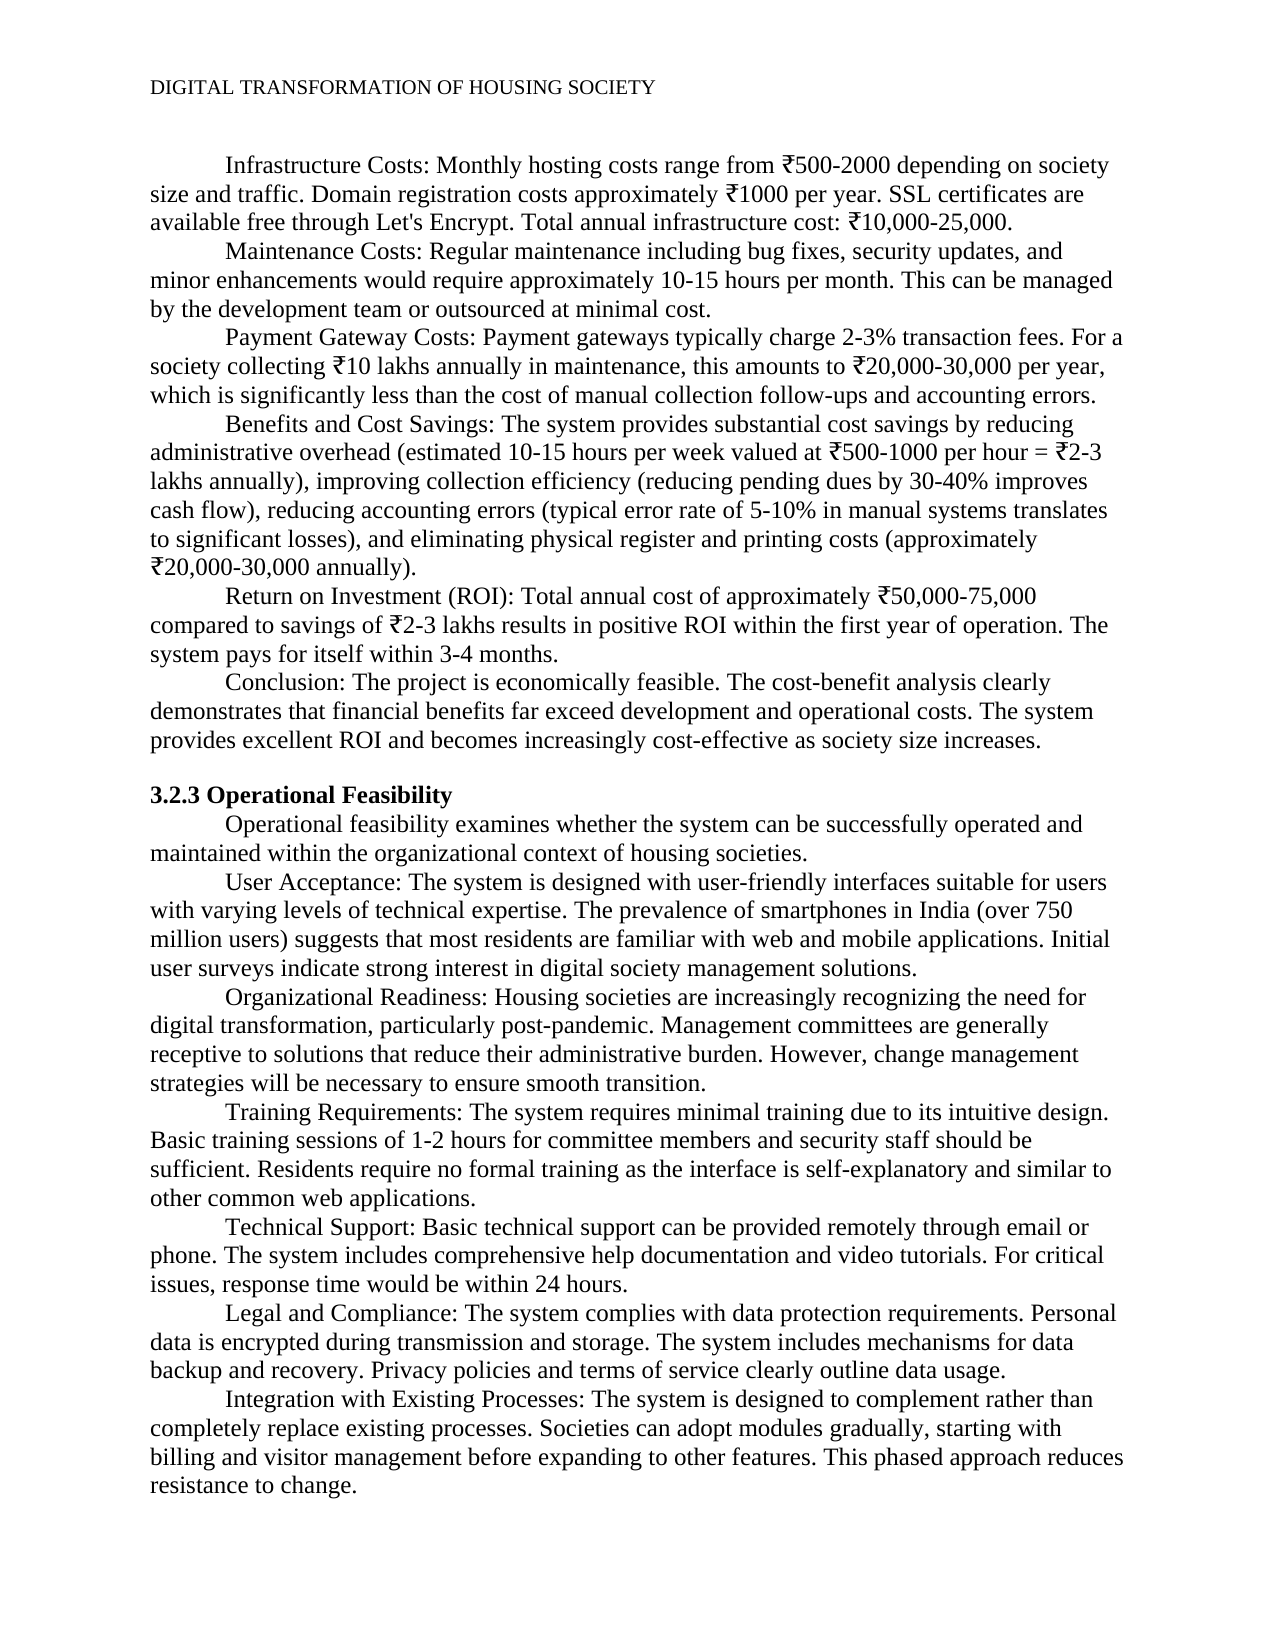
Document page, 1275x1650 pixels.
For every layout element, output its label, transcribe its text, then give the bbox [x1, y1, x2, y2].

text Conclusion: The project is economically feasible. The cost-benefit analysis clearly demonstrates that financial benefits far exceed development and operational costs. The system provides excellent ROI and becomes increasingly cost-effective as society size increases. [150, 667, 1125, 754]
text Technical Support: Basic technical support can be provided remotely through email or phone. The system includes comprehensive help documentation and video tutorials. For critical issues, response time would be within 24 hours. [150, 1212, 1125, 1298]
text Benefits and Cost Savings: The system provides substantial cost savings by reducing administrative overhead (estimated 10-15 hours per week valued at ₹500-1000 per hour = ₹2-3 lakhs annually), improving collection efficiency (reducing pending dues by 30-40% improves cash flow), reducing accounting errors (typical error rate of 5-10% in manual systems translates to significant losses), and eliminating physical register and printing costs (approximately ₹20,000-30,000 annually). [150, 409, 1125, 581]
text Operational feasibility examines whether the system can be successfully operated and maintained within the organizational context of housing societies. [150, 809, 1125, 867]
text Integration with Existing Processes: The system is designed to complement rather than completely replace existing processes. Societies can adopt modules gradually, starting with billing and visitor management before expanding to other features. This phased approach reduces resistance to change. [150, 1384, 1125, 1499]
text Infrastructure Costs: Monthly hosting costs range from ₹500-2000 depending on society size and traffic. Domain registration costs approximately ₹1000 per year. SSL certificates are available free through Let's Encrypt. Total annual infrastructure cost: ₹10,000-25,000. [150, 150, 1125, 236]
text 3.2.3 Operational Feasibility [150, 781, 1125, 809]
text Payment Gateway Costs: Payment gateways typically charge 2-3% transaction fees. For a society collecting ₹10 lakhs annually in maintenance, this amounts to ₹20,000-30,000 per year, which is significantly less than the cost of manual collection follow-ups and accounting errors. [150, 322, 1125, 409]
text Training Requirements: The system requires minimal training due to its intuitive design. Basic training sessions of 1-2 hours for committee members and security staff should be sufficient. Residents require no formal training as the interface is self-explanatory and similar to other common web applications. [150, 1097, 1125, 1212]
text Legal and Compliance: The system complies with data protection requirements. Personal data is encrypted during transmission and storage. The system includes mechanisms for data backup and recovery. Privacy policies and terms of service clearly outline data usage. [150, 1298, 1125, 1384]
text User Acceptance: The system is designed with user-friendly interfaces suitable for users with varying levels of technical expertise. The prevalence of smartphones in India (over 750 million users) suggests that most residents are familiar with web and mobile applications. Initial user surveys indicate strong interest in digital society management solutions. [150, 867, 1125, 982]
text Maintenance Costs: Regular maintenance including bug fixes, security updates, and minor enhancements would require approximately 10-15 hours per month. This can be managed by the development team or outsourced at minimal cost. [150, 236, 1125, 322]
text Return on Investment (ROI): Total annual cost of approximately ₹50,000-75,000 compared to savings of ₹2-3 lakhs results in positive ROI within the first year of operation. The system pays for itself within 3-4 months. [150, 581, 1125, 667]
text Organizational Readiness: Housing societies are increasingly recognizing the need for digital transformation, particularly post-pandemic. Management committees are generally receptive to solutions that reduce their administrative burden. However, change management strategies will be necessary to ensure smooth transition. [150, 982, 1125, 1097]
